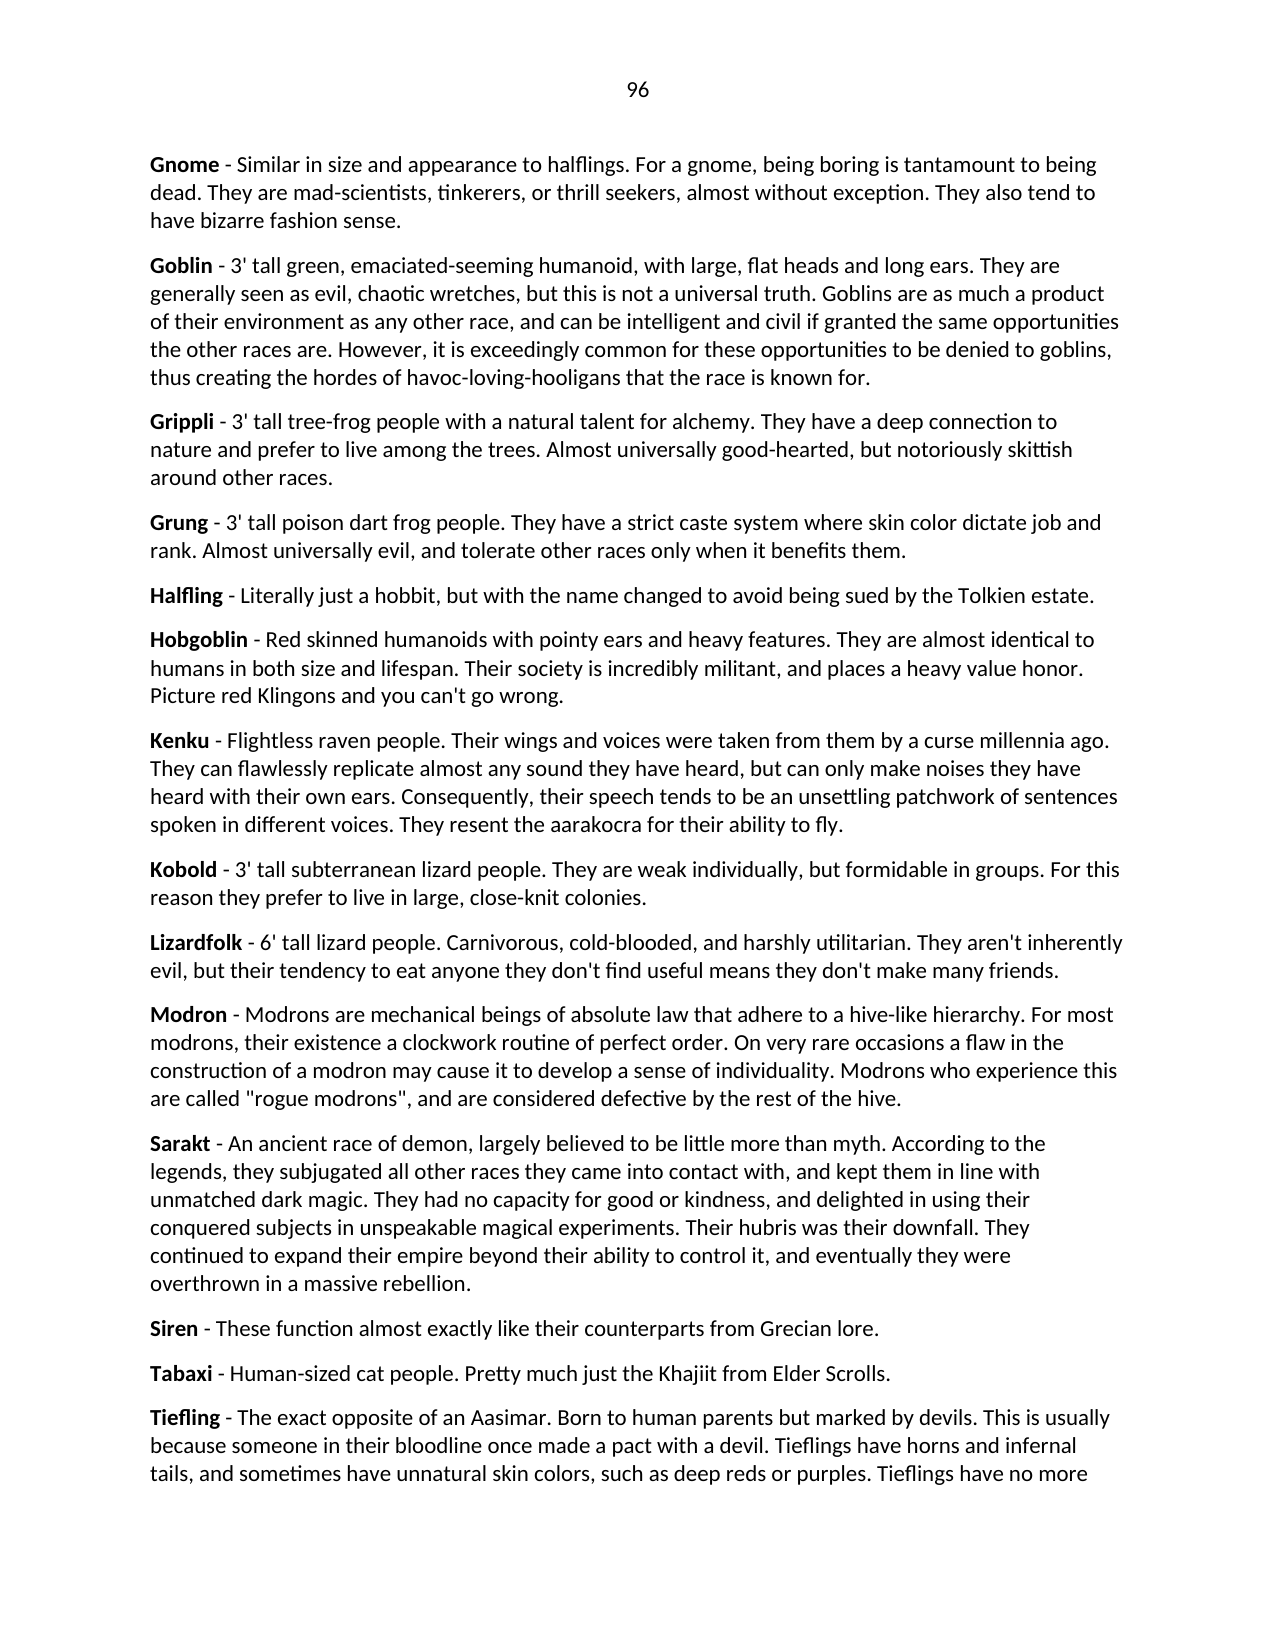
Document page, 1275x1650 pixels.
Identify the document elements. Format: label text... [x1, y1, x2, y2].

text Grung - 3' tall poison dart frog people. They have a strict caste system where skin color dictate job and rank. Almost universally evil, and tolerate other races only when it benefits them. [150, 508, 1125, 564]
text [150, 1403, 1125, 1487]
text Gnome - Similar in size and appearance to halflings. For a gnome, being boring is tantamount to being dead. They are mad-scientists, tinkerers, or thrill seekers, almost without exception. They also tend to have bizarre fashion sense. [150, 150, 1125, 234]
text Tabaxi - Human-sized cat people. Pretty much just the Khajiit from Elder Scrolls. [150, 1359, 1125, 1387]
text Siren - These function almost exactly like their counterparts from Grecian lore. [150, 1314, 1125, 1342]
text Goblin - 3' tall green, emaciated-seeming humanoid, with large, flat heads and long ears. They are generally seen as evil, chaotic wretches, but this is not a universal truth. Goblins are as much a product of their environment as any other race, and can be intelligent and civil if granted the same opportunities the other races are. However, it is exceedingly common for these opportunities to be denied to goblins, thus creating the hordes of havoc-loving-hooligans that the race is known for. [150, 251, 1125, 391]
text Kobold - 3' tall subterranean lizard people. They are weak individually, but formidable in groups. For this reason they prefer to live in large, close-knit colonies. [150, 855, 1125, 911]
text Modron - Modrons are mechanical beings of absolute law that adhere to a hive-like hierarchy. For most modrons, their existence a clockwork routine of perfect order. On very rare occasions a flaw in the construction of a modron may cause it to develop a sense of individuality. Modrons who experience this are called "rogue modrons", and are considered defective by the rest of the hive. [150, 1001, 1125, 1113]
text Grippli - 3' tall tree-frog people with a natural talent for alchemy. They have a deep connection to nature and prefer to live among the trees. Almost universally good-hearted, but notoriously skittish around other races. [150, 407, 1125, 492]
text Sarakt - An ancient race of demon, largely believed to be little more than myth. According to the legends, they subjugated all other races they came into contact with, and kept them in line with unmatched dark magic. They had no capacity for good or kindness, and delighted in using their conquered subjects in unspeakable magical experiments. Their hubris was their downfall. They continued to expand their empire beyond their ability to control it, and eventually they were overthrown in a massive rebellion. [150, 1129, 1125, 1297]
text Kenku - Flightless raven people. Their wings and voices were taken from them by a curse millennia ago. They can flawlessly replicate almost any sound they have heard, but can only make noises they have heard with their own ears. Consequently, their speech tends to be an unsettling patchwork of sentences spoken in different voices. They resent the aarakocra for their ability to fly. [150, 726, 1125, 838]
text Halfling - Literally just a hobbit, but with the name changed to avoid being sued by the Tolkien estate. [150, 581, 1125, 609]
text Lizardfolk - 6' tall lizard people. Carnivorous, cold-blooded, and harshly utilitarian. They aren't inherently evil, but their tendency to eat anyone they don't find useful means they don't make many friends. [150, 928, 1125, 984]
text Hobgoblin - Red skinned humanoids with pointy ears and heavy features. They are almost identical to humans in both size and lifespan. Their society is incredibly militant, and places a heavy value honor. Picture red Klingons and you can't go wrong. [150, 626, 1125, 710]
